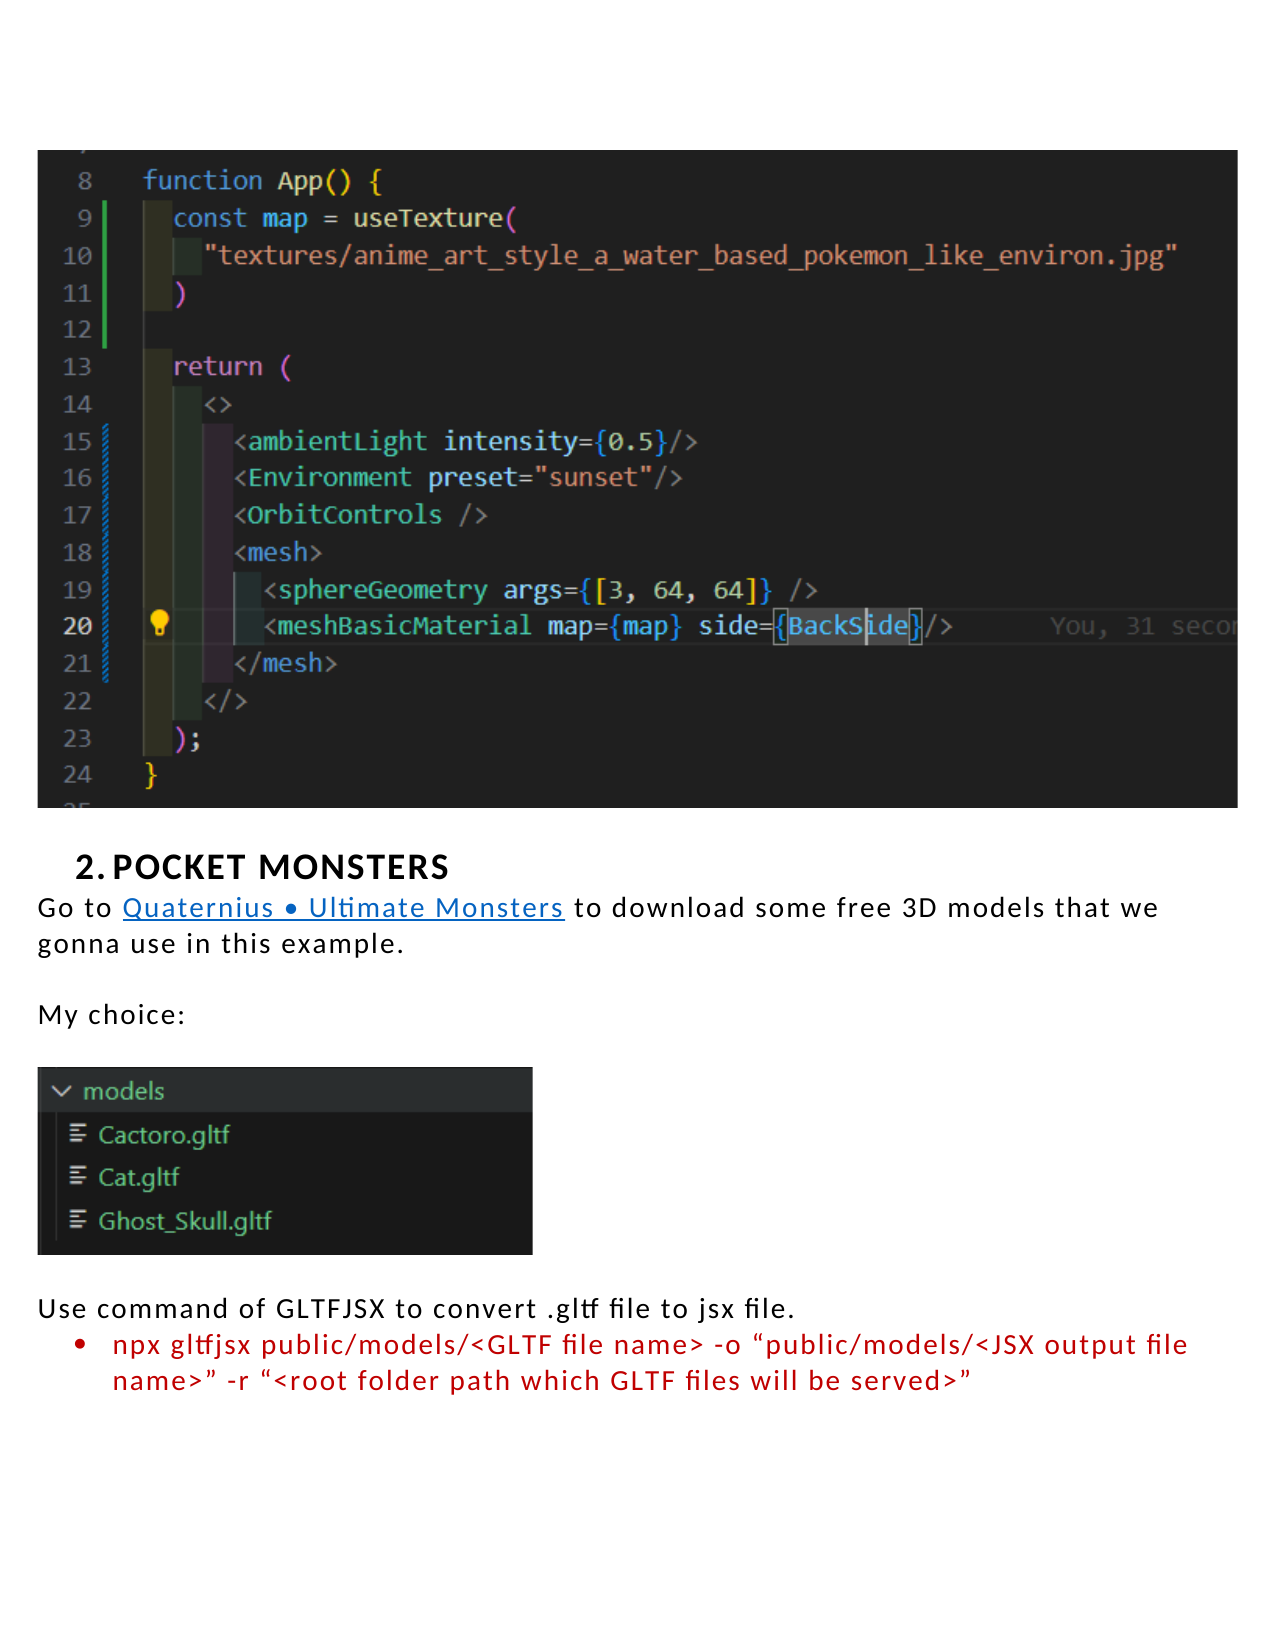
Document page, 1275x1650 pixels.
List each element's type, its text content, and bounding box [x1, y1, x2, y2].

text Go to Quaternius • Ultimate Monsters to download some free 3D models that we gonna use in this example. [37, 889, 1237, 960]
picture [37, 1067, 533, 1255]
list npx gltfjsx public/models/<GLTF file name> -o “public/models/<JSX output file name>” -r “<root folder path which GLTF files will be served>” [75, 1326, 1237, 1397]
text Use command of GLTFJSX to convert .gltf file to jsx file. [37, 1290, 1237, 1326]
text My choice: [37, 996, 1237, 1032]
subtitle POCKET MONSTERS [75, 843, 1237, 889]
picture [37, 150, 1238, 808]
